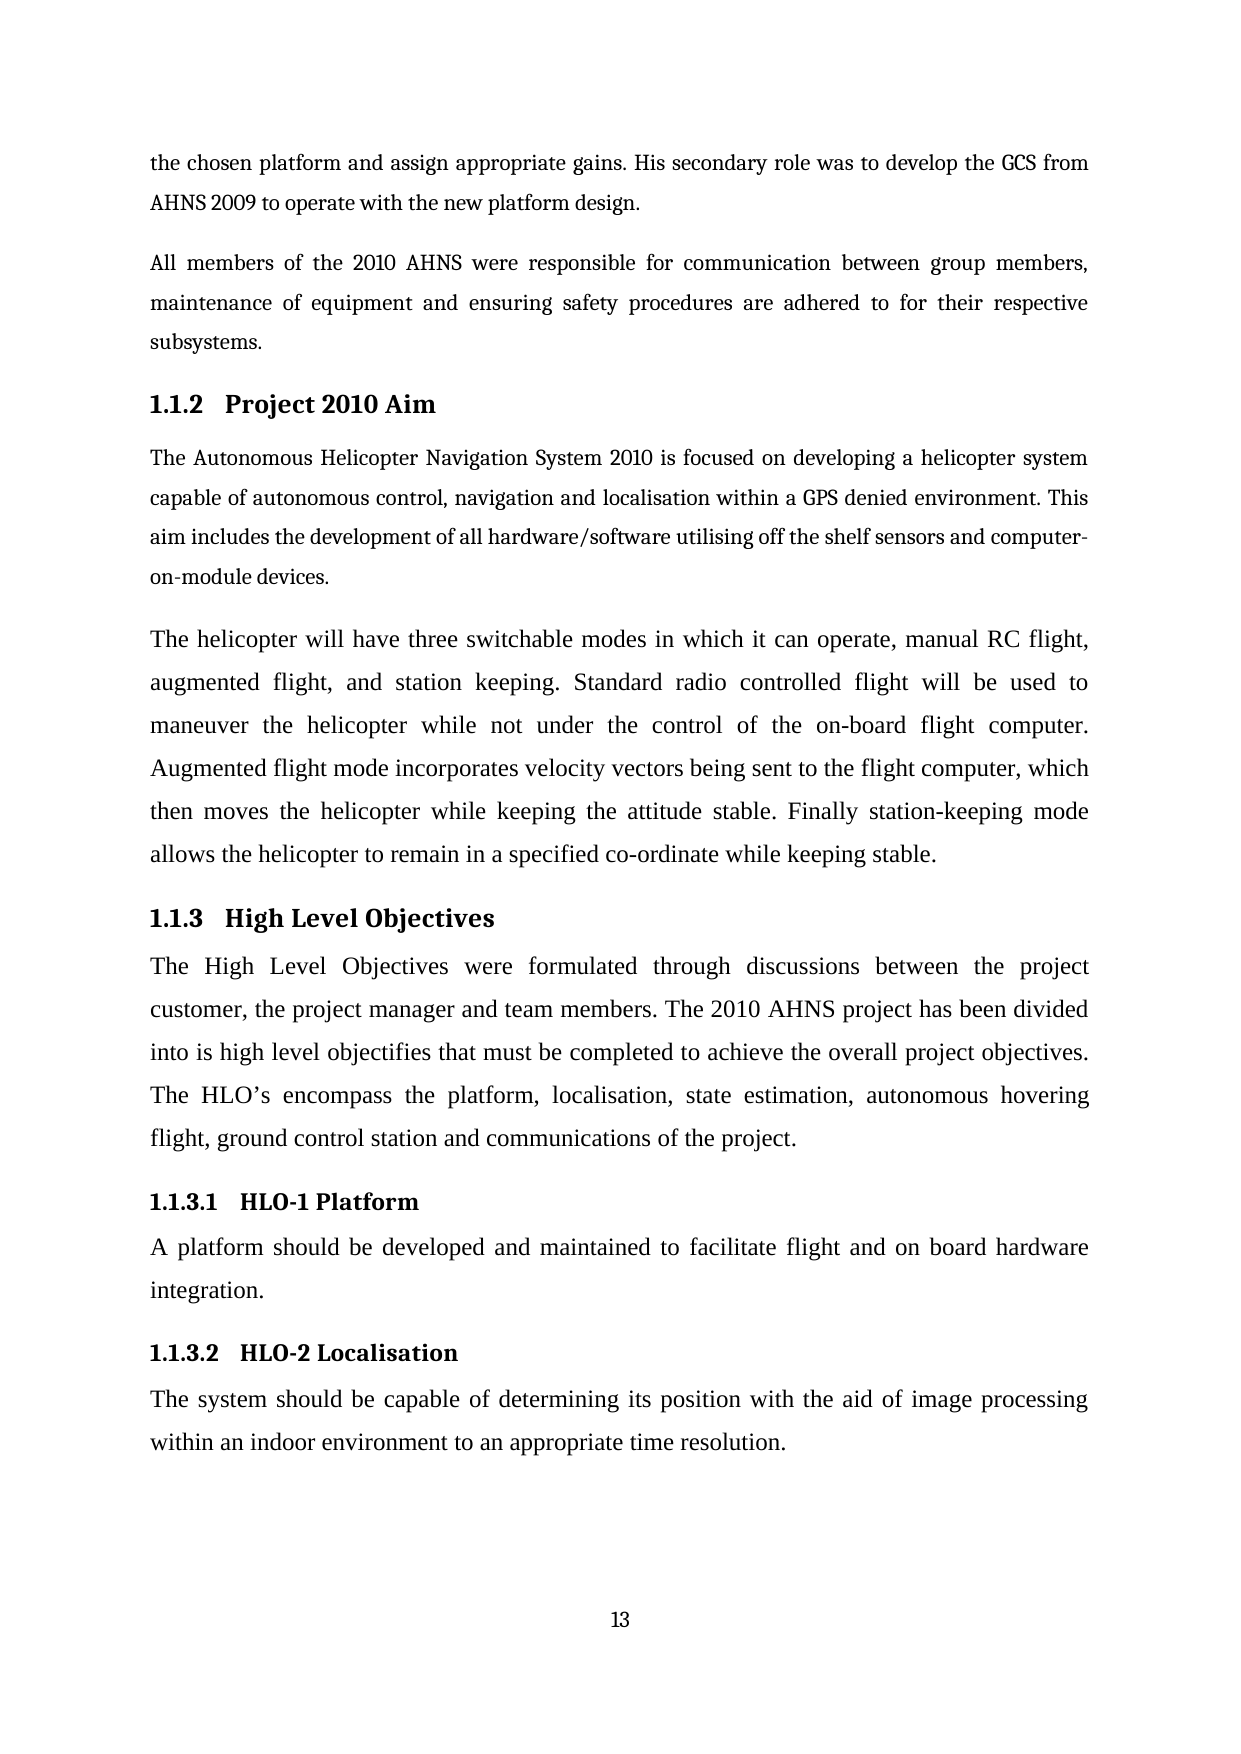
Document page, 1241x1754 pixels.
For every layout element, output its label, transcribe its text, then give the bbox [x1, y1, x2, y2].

subtitle Project 2010 Aim [150, 389, 1090, 420]
text The Autonomous Helicopter Navigation System 2010 is focused on developing a helicopter system capable of autonomous control, navigation and localisation within a GPS denied environment. This aim includes the development of all hardware/software utilising off the shelf sensors and computer-on-module devices. [150, 445, 1090, 590]
subtitle High Level Objectives [150, 903, 1090, 934]
text All members of the 2010 AHNS were responsible for communication between group members, maintenance of equipment and ensuring safety procedures are adhered to for their respective subsystems. [150, 250, 1090, 355]
text The system should be capable of determining its position with the aid of image processing within an indoor environment to an appropriate time resolution. [150, 1384, 1090, 1456]
text A platform should be developed and maintained to facilitate flight and on board hardware integration. [150, 1232, 1090, 1304]
subtitle HLO-2 Localisation [150, 1339, 1090, 1368]
subtitle HLO-1 Platform [150, 1187, 1090, 1216]
text The helicopter will have three switchable modes in which it can operate, manual RC flight, augmented flight, and station keeping. Standard radio controlled flight will be used to maneuver the helicopter while not under the control of the on-board flight computer. Augmented flight mode incorporates velocity vectors being sent to the flight computer, which then moves the helicopter while keeping the attitude stable. Finally station-keeping mode allows the helicopter to remain in a specified co-ordinate while keeping stable. [150, 624, 1090, 868]
text The High Level Objectives were formulated through discussions between the project customer, the project manager and team members. The 2010 AHNS project has been divided into is high level objectifies that must be completed to achieve the overall project objectives. The HLO’s encompass the platform, localisation, state estimation, autonomous hovering flight, ground control station and communications of the project. [150, 951, 1090, 1152]
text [150, 150, 1090, 216]
